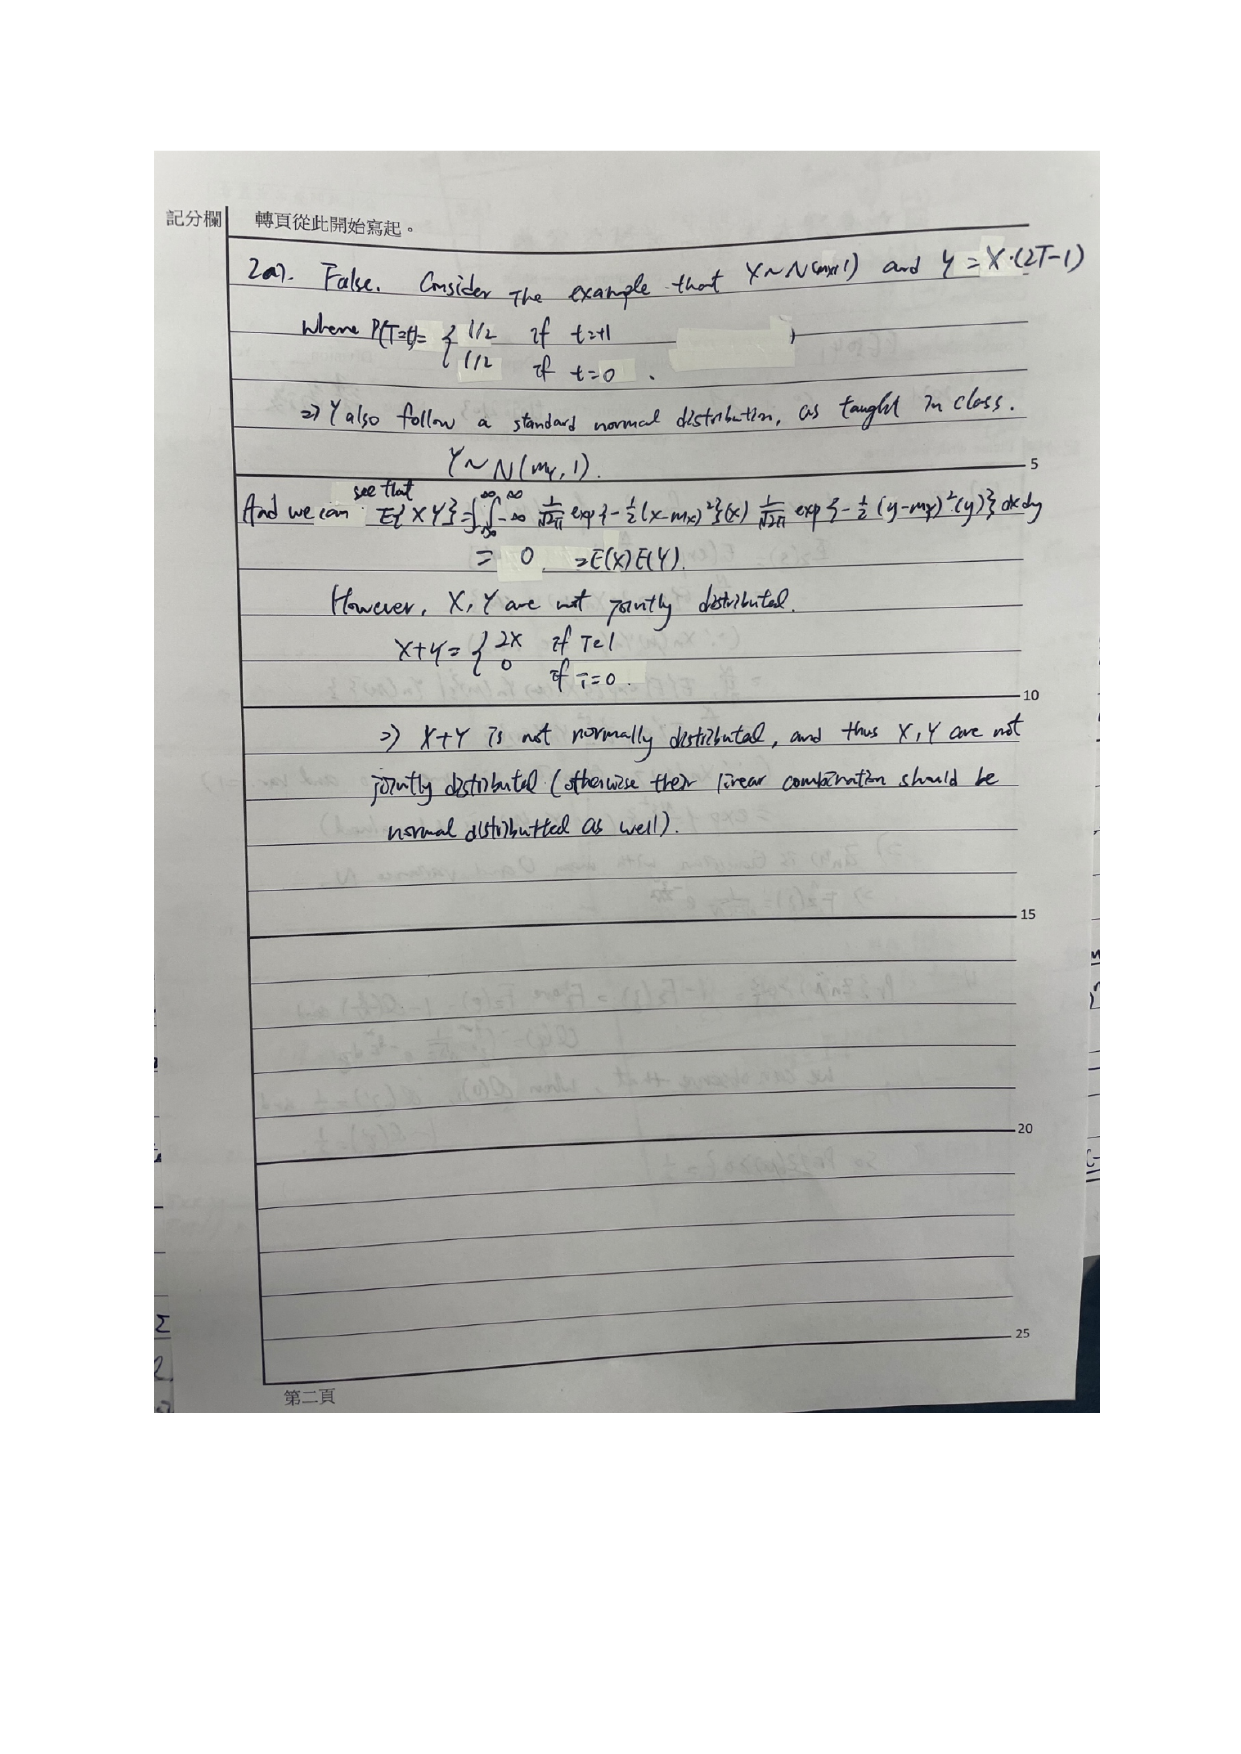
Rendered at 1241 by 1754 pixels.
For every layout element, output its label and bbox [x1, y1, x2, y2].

picture [155, 152, 1100, 1412]
